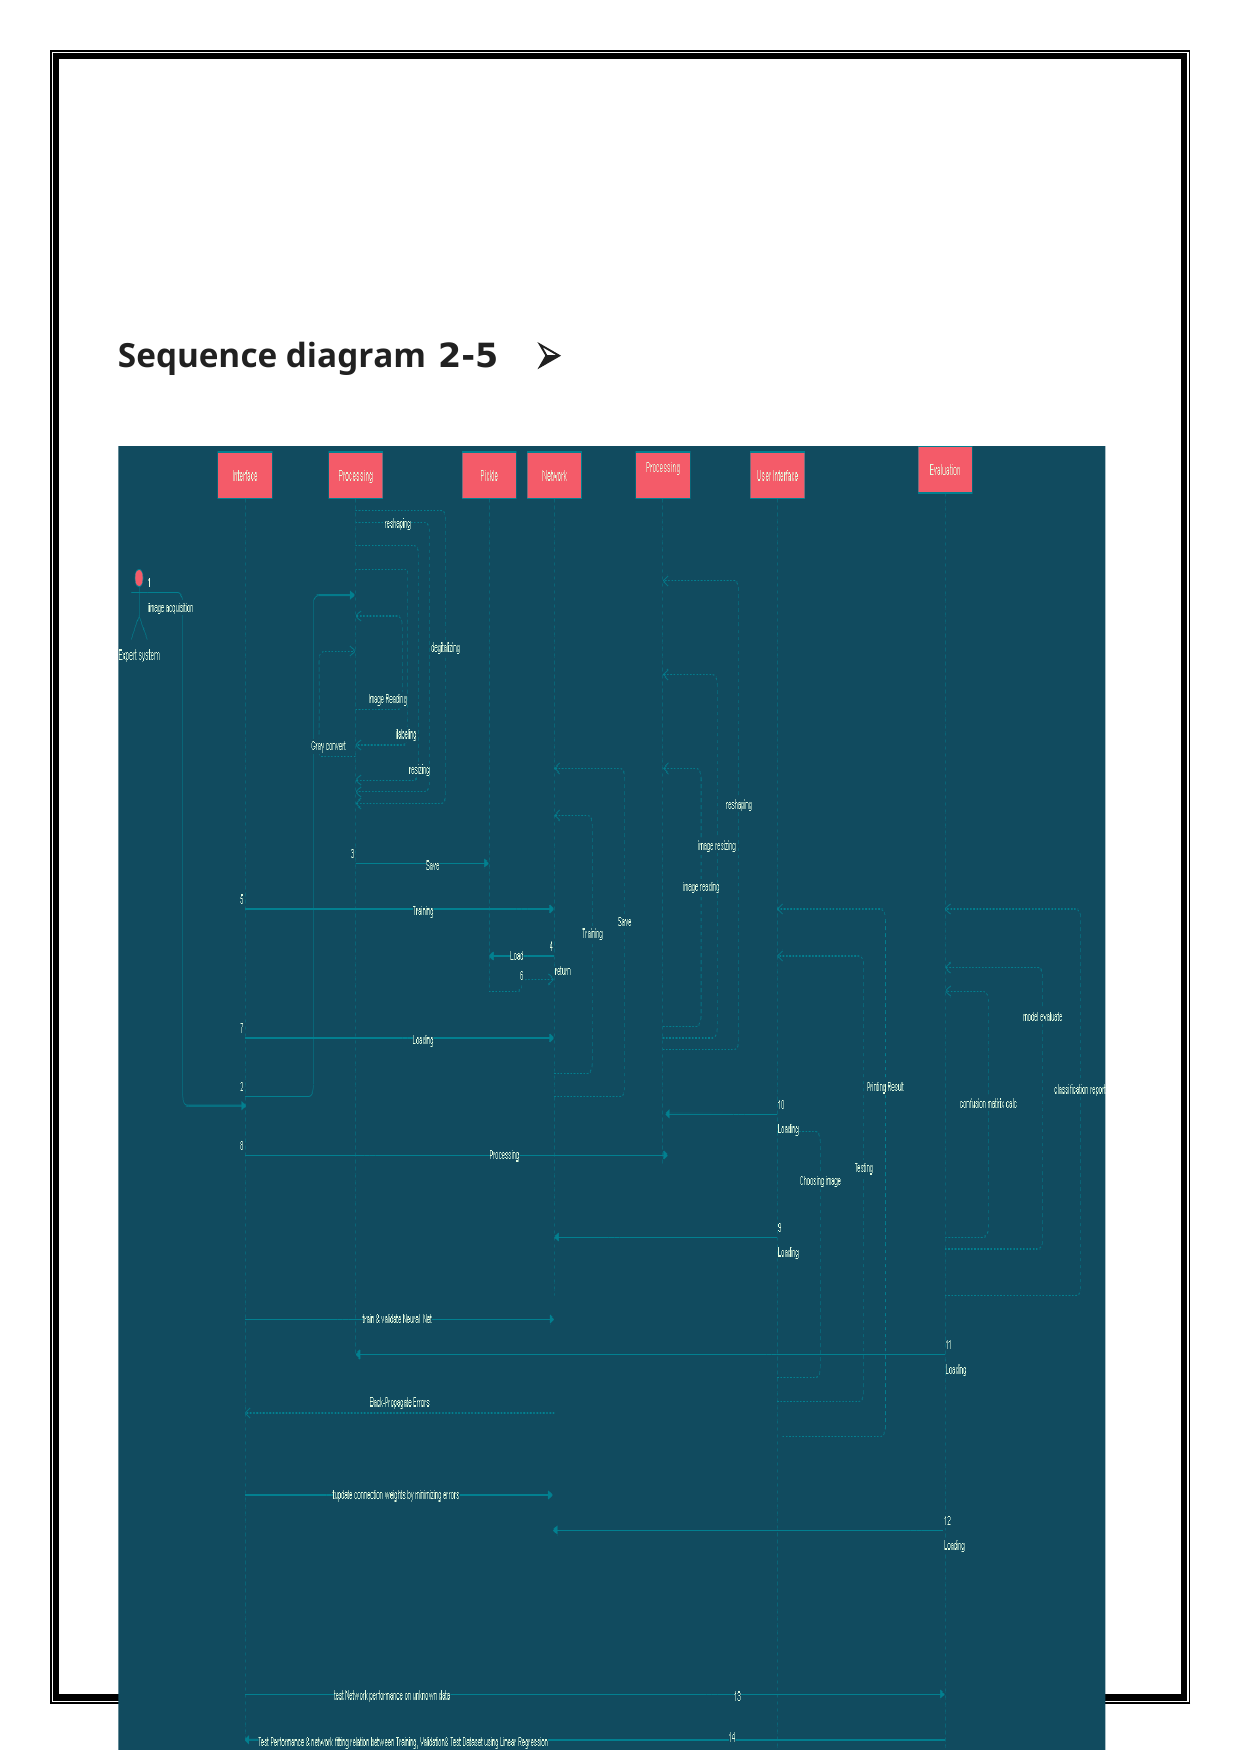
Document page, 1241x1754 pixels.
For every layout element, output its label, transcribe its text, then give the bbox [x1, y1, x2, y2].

picture [118, 446, 1106, 1749]
list 2-5 Sequence diagram [118, 332, 1070, 377]
